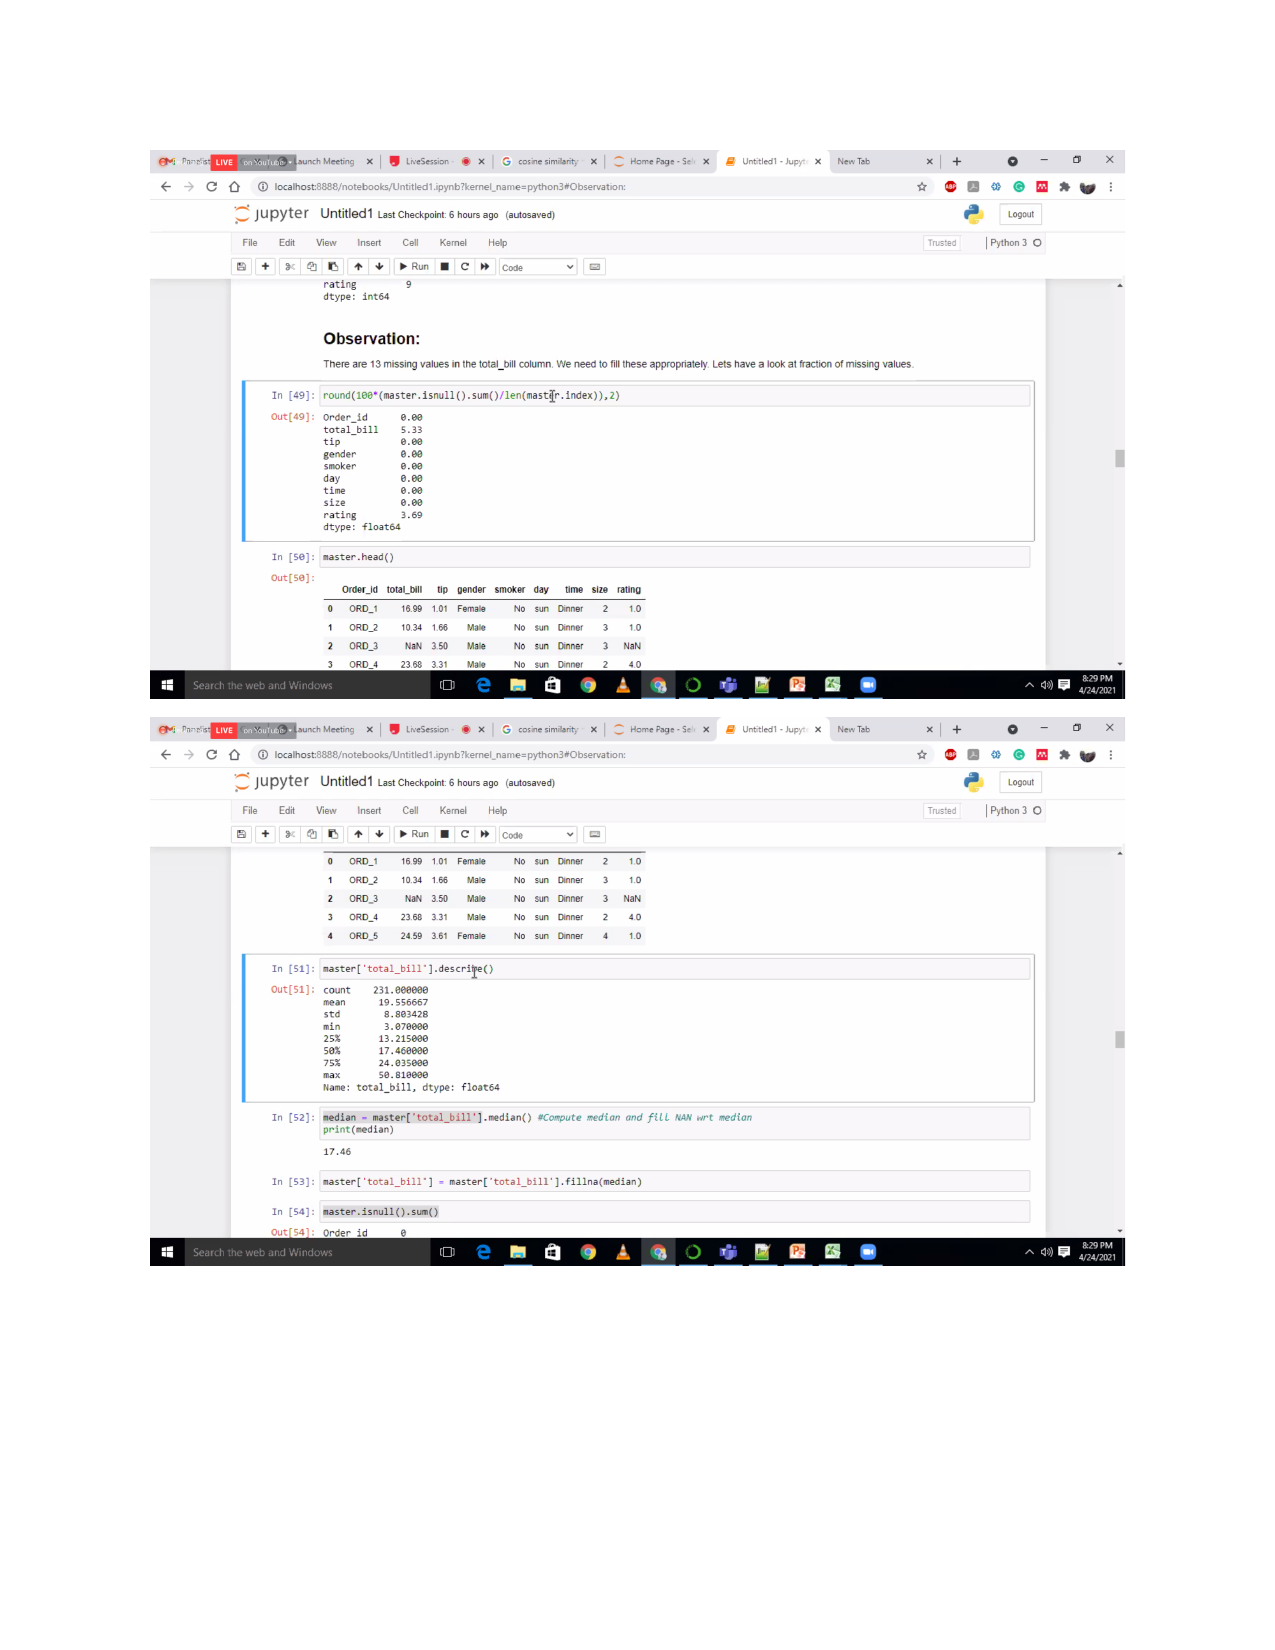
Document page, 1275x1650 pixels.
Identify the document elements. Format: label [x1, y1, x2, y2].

picture [150, 717, 1125, 1266]
picture [150, 150, 1125, 699]
